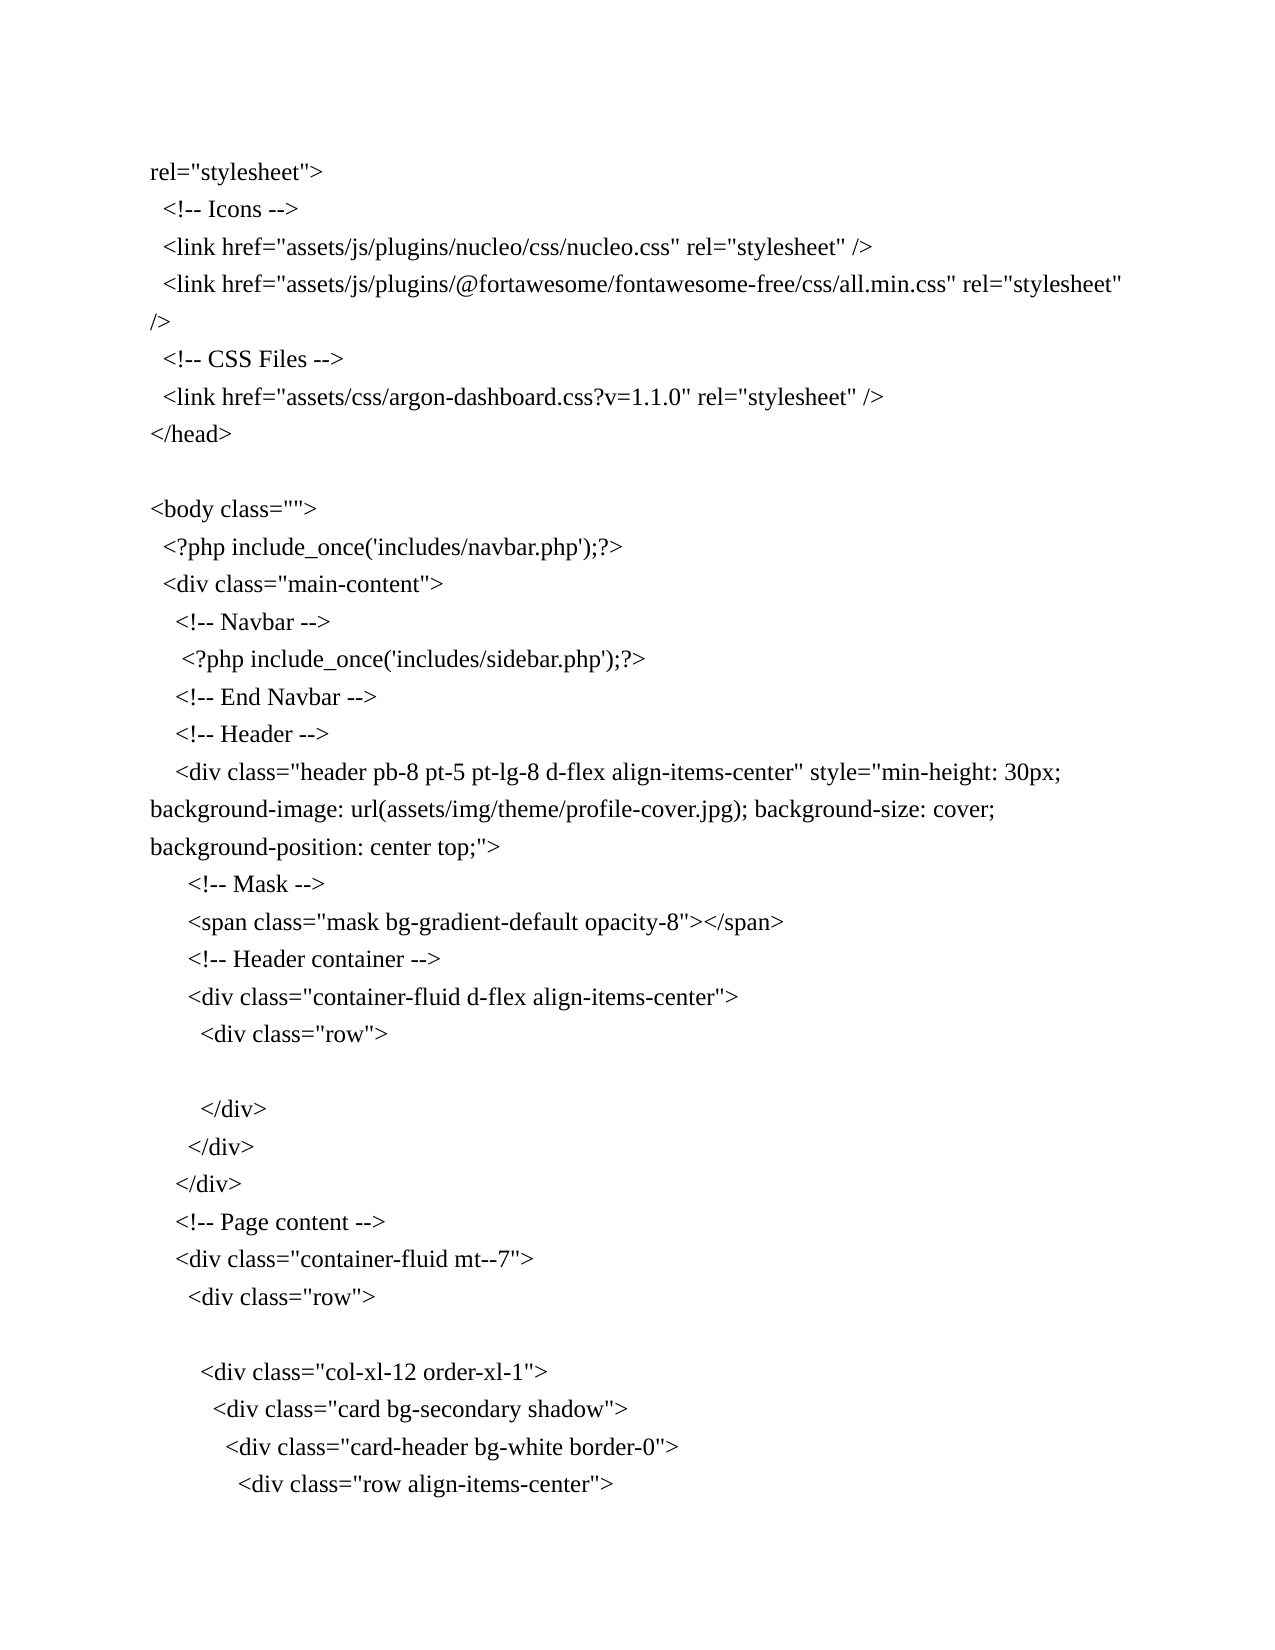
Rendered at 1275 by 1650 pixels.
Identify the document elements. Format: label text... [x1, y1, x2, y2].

text <div class="container-fluid d-flex align-items-center"> [150, 975, 1125, 1012]
text <link href="assets/css/argon-dashboard.css?v=1.1.0" rel="stylesheet" /> [150, 375, 1125, 412]
text <div class="card-header bg-white border-0"> [150, 1425, 1125, 1462]
text <div class="container-fluid mt--7"> [150, 1237, 1125, 1275]
text <div class="row"> [150, 1012, 1125, 1050]
text <!-- End Navbar --> [150, 675, 1125, 712]
text <!-- CSS Files --> [150, 337, 1125, 375]
text <?php include_once('includes/sidebar.php');?> [150, 637, 1125, 675]
text <span class="mask bg-gradient-default opacity-8"></span> [150, 900, 1125, 937]
text <!-- Header container --> [150, 937, 1125, 975]
text <div class="row align-items-center"> [150, 1462, 1125, 1500]
text <!-- Navbar --> [150, 600, 1125, 637]
text <!-- Page content --> [150, 1200, 1125, 1237]
text <link href="assets/js/plugins/nucleo/css/nucleo.css" rel="stylesheet" /> [150, 225, 1125, 262]
text <div class="row"> [150, 1275, 1125, 1312]
text <!-- Mask --> [150, 862, 1125, 900]
text <div class="main-content"> [150, 562, 1125, 600]
text <link href="assets/js/plugins/@fortawesome/fontawesome-free/css/all.min.css" rel="stylesheet" /> [150, 262, 1125, 337]
text <div class="card bg-secondary shadow"> [150, 1387, 1125, 1425]
text </head> [150, 412, 1125, 450]
text </div> [150, 1162, 1125, 1200]
text <div class="col-xl-12 order-xl-1"> [150, 1350, 1125, 1387]
text <?php include_once('includes/navbar.php');?> [150, 525, 1125, 562]
text <!-- Header --> [150, 712, 1125, 750]
text <!-- Icons --> [150, 187, 1125, 225]
text </div> [150, 1087, 1125, 1125]
text <body class=""> [150, 487, 1125, 525]
text <div class="header pb-8 pt-5 pt-lg-8 d-flex align-items-center" style="min-height: 30px; background-image: url(assets/img/theme/profile-cover.jpg); background-size: cover; background-position: center top;"> [150, 750, 1125, 862]
text </div> [150, 1125, 1125, 1162]
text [150, 150, 1125, 187]
